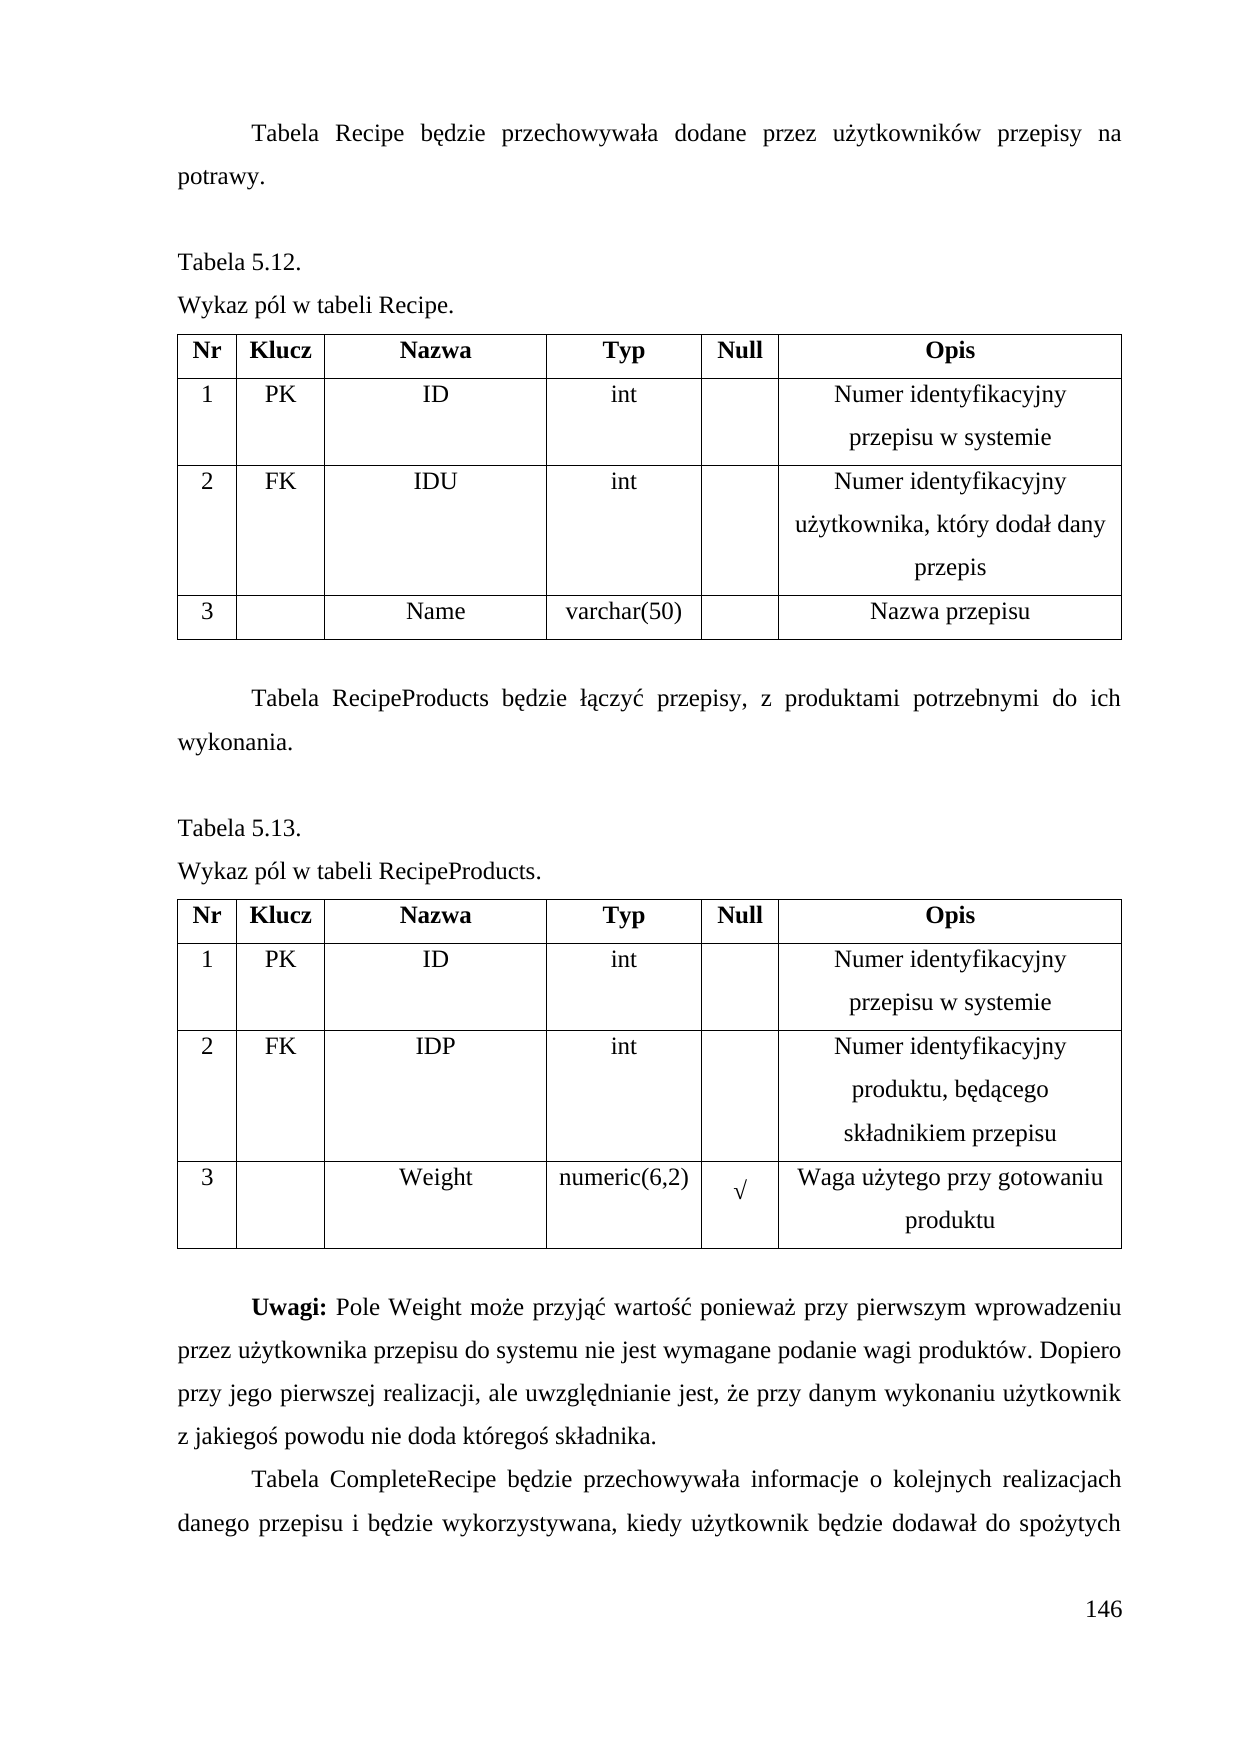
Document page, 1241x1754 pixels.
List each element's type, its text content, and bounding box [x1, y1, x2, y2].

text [177, 1464, 1122, 1536]
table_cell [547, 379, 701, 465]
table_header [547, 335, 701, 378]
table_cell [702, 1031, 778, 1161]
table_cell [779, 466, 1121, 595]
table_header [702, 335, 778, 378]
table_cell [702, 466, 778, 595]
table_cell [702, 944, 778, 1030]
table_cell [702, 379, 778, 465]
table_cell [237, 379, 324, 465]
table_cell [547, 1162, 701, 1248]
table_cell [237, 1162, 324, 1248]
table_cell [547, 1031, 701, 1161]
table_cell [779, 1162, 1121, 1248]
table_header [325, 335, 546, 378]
text Tabela Recipe będzie przechowywała dodane przez użytkowników przepisy na potrawy. [177, 118, 1122, 190]
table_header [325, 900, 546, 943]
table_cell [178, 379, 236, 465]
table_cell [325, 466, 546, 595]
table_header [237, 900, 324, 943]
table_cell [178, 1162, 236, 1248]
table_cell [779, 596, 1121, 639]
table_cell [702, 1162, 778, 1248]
text Wykaz pól w tabeli RecipeProducts. [177, 856, 1122, 885]
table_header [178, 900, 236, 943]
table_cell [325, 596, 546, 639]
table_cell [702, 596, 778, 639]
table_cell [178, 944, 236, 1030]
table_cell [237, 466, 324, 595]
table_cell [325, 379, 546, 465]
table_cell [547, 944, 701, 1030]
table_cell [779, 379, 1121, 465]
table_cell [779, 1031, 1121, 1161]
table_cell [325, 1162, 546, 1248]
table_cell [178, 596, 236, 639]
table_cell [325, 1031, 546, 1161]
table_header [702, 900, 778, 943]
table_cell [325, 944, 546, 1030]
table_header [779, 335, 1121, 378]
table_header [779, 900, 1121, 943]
text Uwagi: Pole Weight może przyjąć wartość ponieważ przy pierwszym wprowadzeniu przez użytkownika przepisu do systemu nie jest wymagane podanie wagi produktów. Dopiero przy jego pierwszej realizacji, ale uwzględnianie jest, że przy danym wykonaniu użytkownik z jakiegoś powodu nie doda któregoś składnika. [177, 1292, 1122, 1450]
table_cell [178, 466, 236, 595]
text Wykaz pól w tabeli Recipe. [177, 291, 1122, 319]
text Tabela .13. [177, 813, 1122, 842]
text Tabela .12. [177, 247, 1122, 276]
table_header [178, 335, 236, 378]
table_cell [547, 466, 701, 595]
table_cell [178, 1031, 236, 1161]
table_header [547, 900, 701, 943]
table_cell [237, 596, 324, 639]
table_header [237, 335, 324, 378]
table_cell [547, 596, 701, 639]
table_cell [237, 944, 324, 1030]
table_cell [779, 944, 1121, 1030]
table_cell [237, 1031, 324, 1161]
text Tabela RecipeProducts będzie łączyć przepisy, z produktami potrzebnymi do ich wykonania. [177, 683, 1122, 755]
